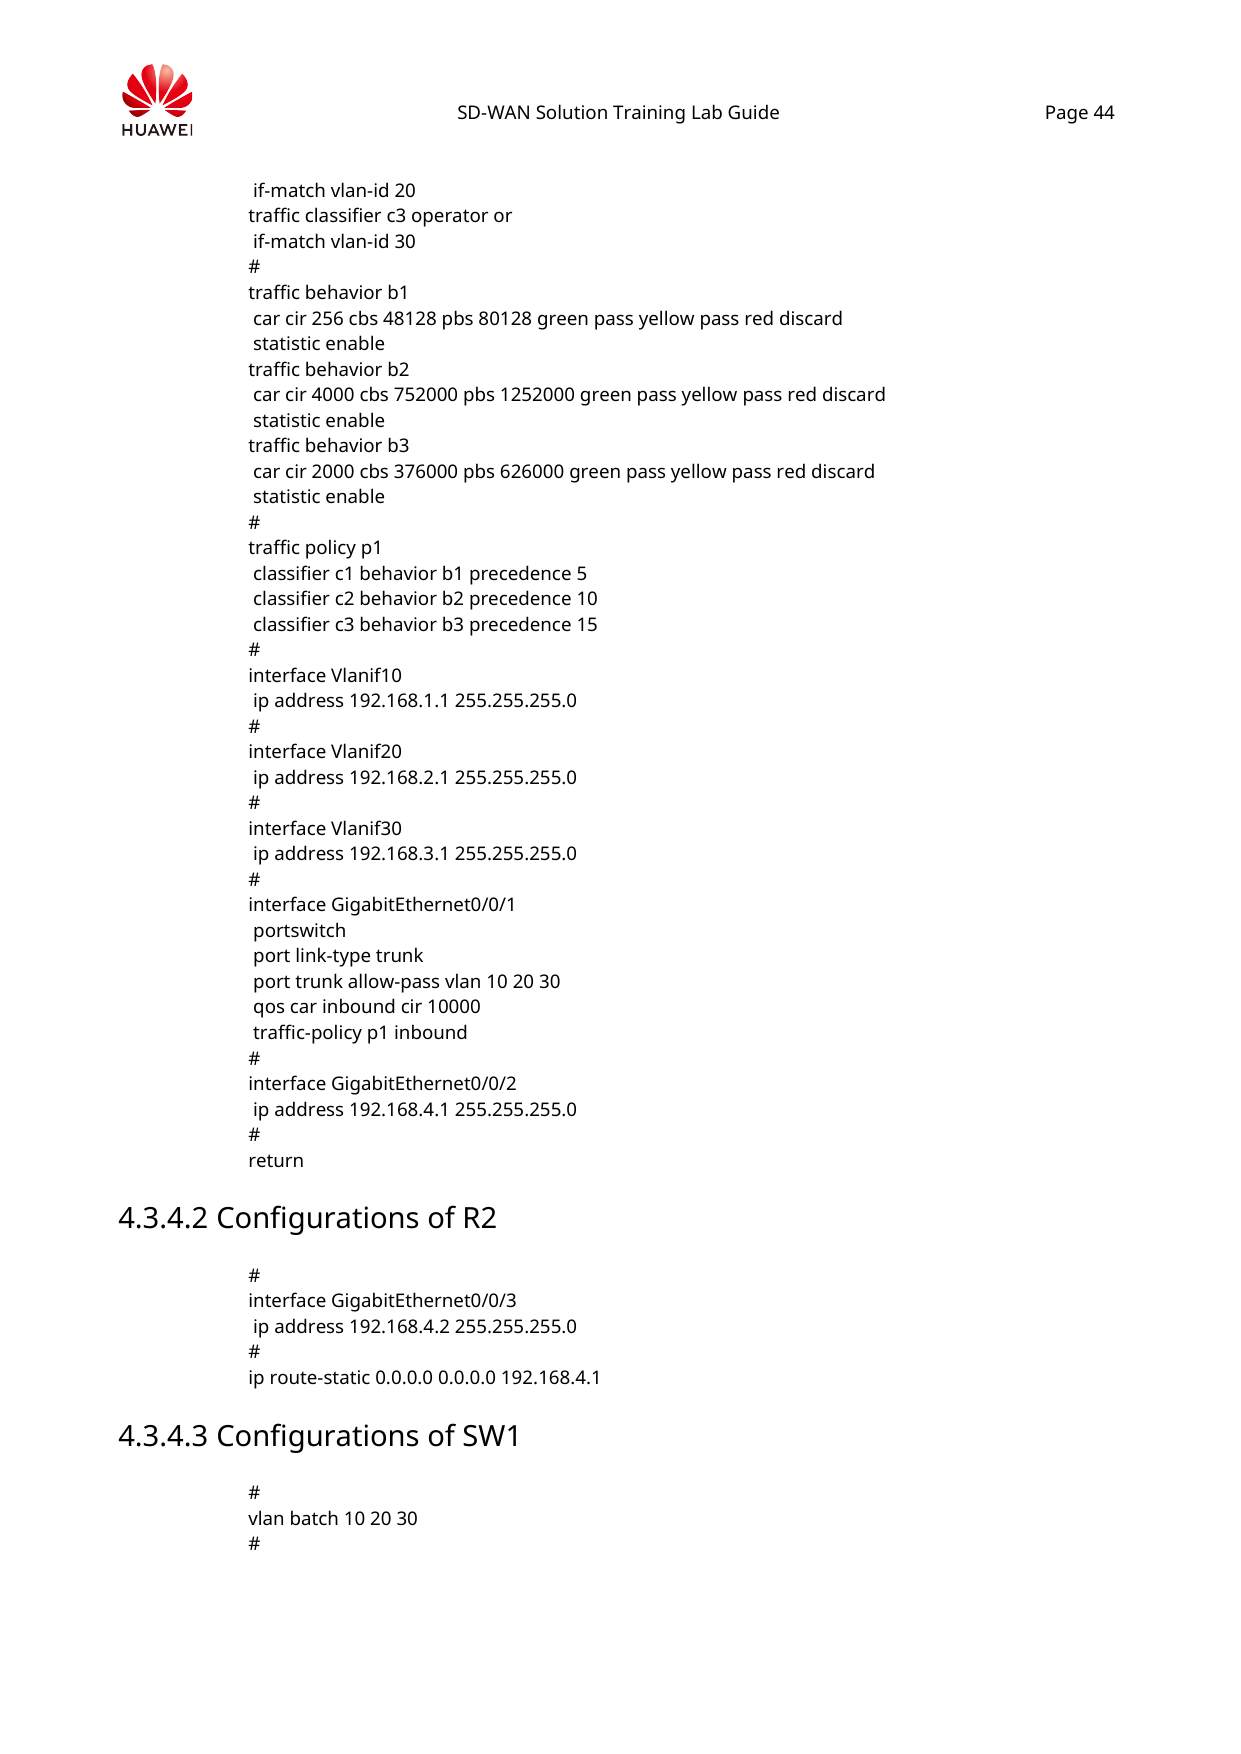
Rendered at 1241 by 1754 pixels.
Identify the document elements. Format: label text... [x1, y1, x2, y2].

subtitle Configurations of R2 [118, 1197, 1122, 1237]
text ip route-static 0.0.0.0 0.0.0.0 192.168.4.1 [248, 1364, 1122, 1390]
picture [122, 64, 193, 136]
text # [248, 509, 1122, 534]
text ip address 192.168.4.2 255.255.255.0 [248, 1313, 1122, 1339]
text ip address 192.168.3.1 255.255.255.0 [248, 841, 1122, 866]
text # [248, 1339, 1122, 1364]
text portswitch [248, 917, 1122, 943]
text interface Vlanif20 [248, 739, 1122, 764]
text ip address 192.168.2.1 255.255.255.0 [248, 764, 1122, 790]
text if-match vlan-id 20 [248, 177, 1122, 203]
text traffic policy p1 [248, 534, 1122, 560]
text qos car inbound cir 10000 [248, 994, 1122, 1019]
text classifier c1 behavior b1 precedence 5 [248, 560, 1122, 586]
text interface GigabitEthernet0/0/2 [248, 1070, 1122, 1096]
text car cir 4000 cbs 752000 pbs 1252000 green pass yellow pass red discard [248, 381, 1122, 407]
text classifier c2 behavior b2 precedence 10 [248, 586, 1122, 611]
text interface GigabitEthernet0/0/3 [248, 1288, 1122, 1313]
text traffic behavior b1 [248, 279, 1122, 305]
text traffic behavior b2 [248, 356, 1122, 381]
text interface GigabitEthernet0/0/1 [248, 892, 1122, 917]
text statistic enable [248, 330, 1122, 356]
text return [248, 1147, 1122, 1172]
text # [248, 637, 1122, 662]
text # [248, 713, 1122, 739]
text vlan batch 10 20 30 [248, 1505, 1122, 1531]
text # [248, 1479, 1122, 1505]
text statistic enable [248, 483, 1122, 509]
text if-match vlan-id 30 [248, 228, 1122, 254]
subtitle Configurations of SW1 [118, 1415, 1122, 1454]
text statistic enable [248, 407, 1122, 432]
text ip address 192.168.1.1 255.255.255.0 [248, 688, 1122, 713]
text traffic classifier c3 operator or [248, 203, 1122, 228]
text car cir 2000 cbs 376000 pbs 626000 green pass yellow pass red discard [248, 458, 1122, 483]
text interface Vlanif30 [248, 815, 1122, 841]
text # [248, 1121, 1122, 1147]
text # [248, 866, 1122, 892]
text # [248, 1262, 1122, 1288]
text port link-type trunk [248, 943, 1122, 968]
text traffic behavior b3 [248, 432, 1122, 458]
text interface Vlanif10 [248, 662, 1122, 688]
text # [248, 254, 1122, 279]
text classifier c3 behavior b3 precedence 15 [248, 611, 1122, 637]
text ip address 192.168.4.1 255.255.255.0 [248, 1096, 1122, 1121]
text # [248, 1531, 1122, 1556]
text # [248, 790, 1122, 815]
text car cir 256 cbs 48128 pbs 80128 green pass yellow pass red discard [248, 305, 1122, 330]
text traffic-policy p1 inbound [248, 1019, 1122, 1045]
text port trunk allow-pass vlan 10 20 30 [248, 968, 1122, 994]
text # [248, 1045, 1122, 1070]
